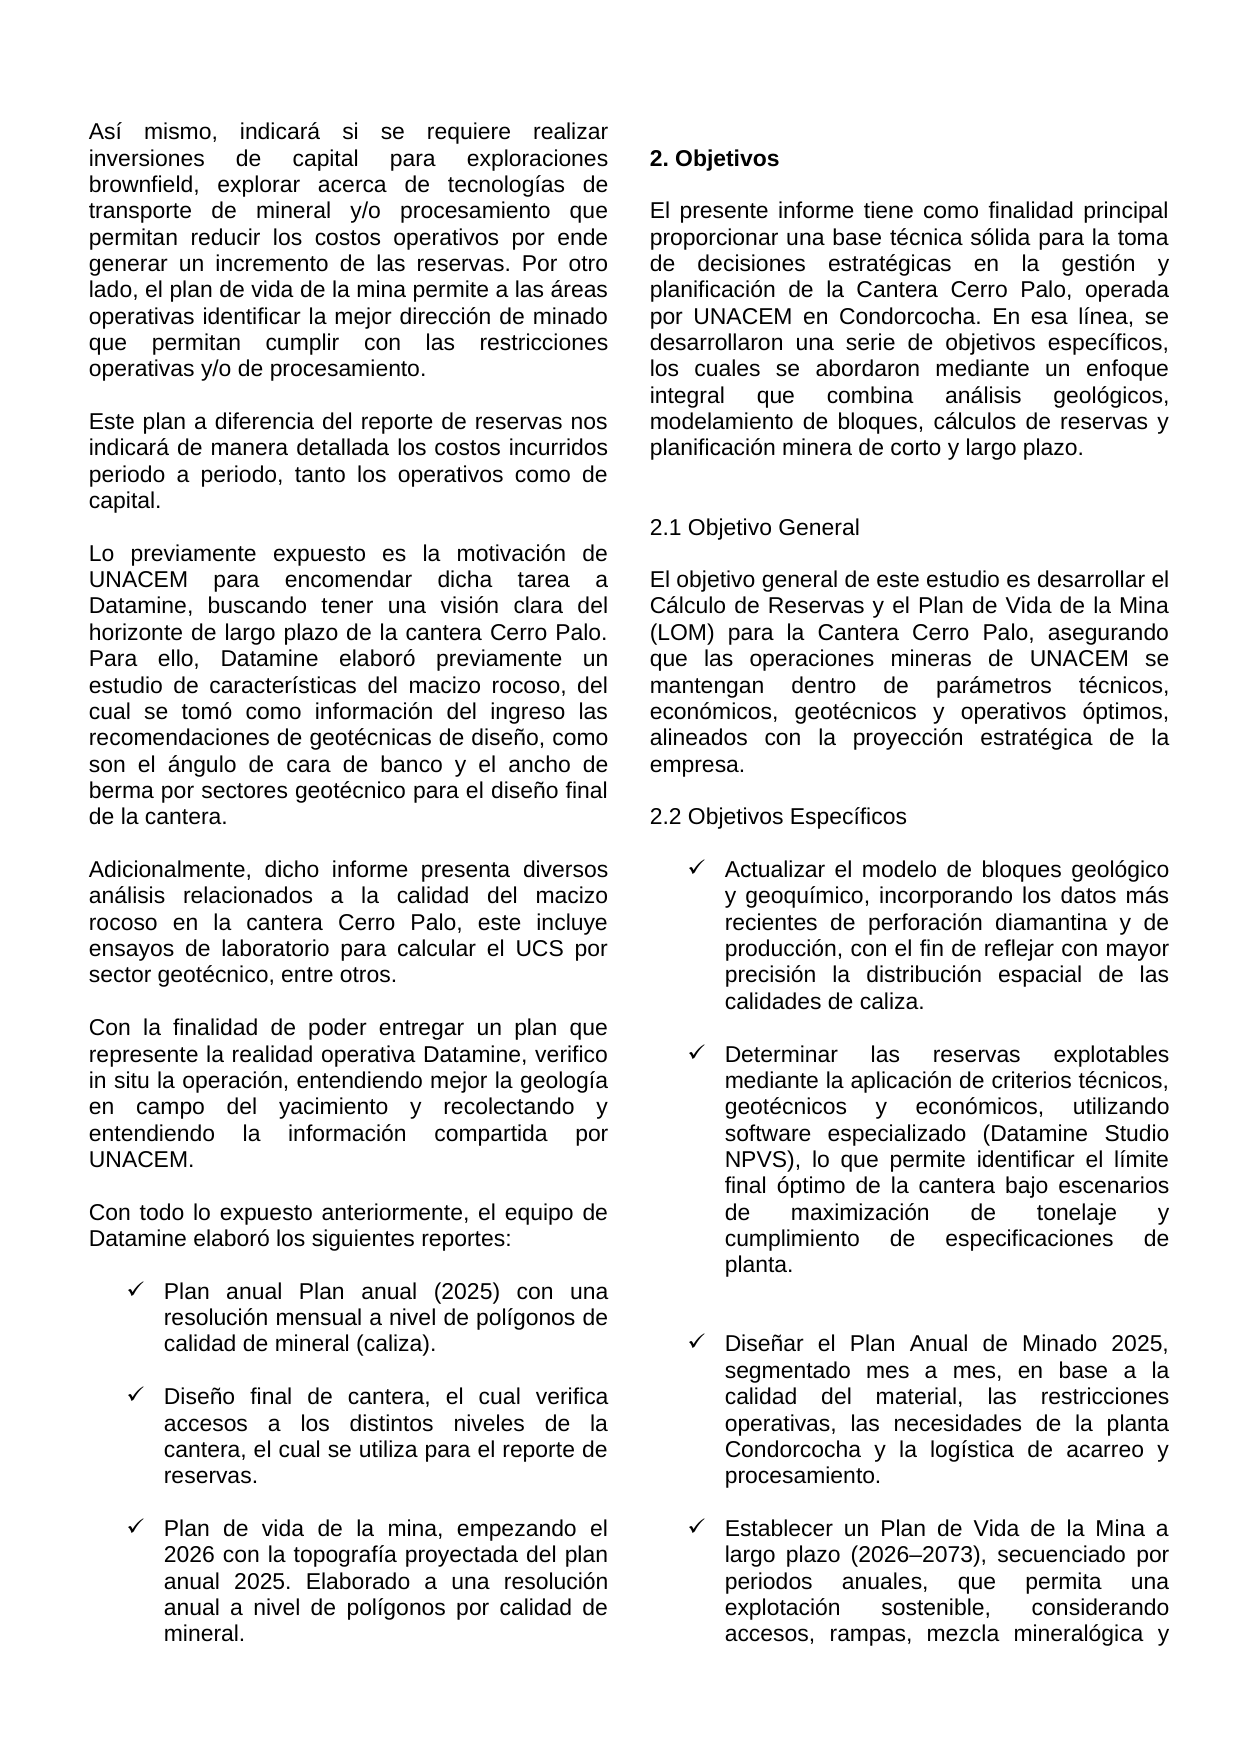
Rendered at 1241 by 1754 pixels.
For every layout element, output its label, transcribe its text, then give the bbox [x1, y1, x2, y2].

text 2.1 Objetivo General [649, 513, 1169, 540]
list Determinar las reservas explotables mediante la aplicación de criterios técnicos, geotécnicos y económicos, utilizando software especializado (Datamine Studio NPVS), lo que permite identificar el límite final óptimo de la cantera bajo escenarios de maximización de tonelaje y cumplimiento de especificaciones de planta. [687, 1041, 1169, 1278]
text Este plan a diferencia del reporte de reservas nos indicará de manera detallada los costos incurridos periodo a periodo, tanto los operativos como de capital. [89, 408, 608, 513]
list Plan de vida de la mina, empezando el 2026 con la topografía proyectada del plan anual 2025. Elaborado a una resolución anual a nivel de polígonos por calidad de mineral. [126, 1515, 608, 1647]
text 2. Objetivos [649, 144, 1169, 171]
text Así mismo, indicará si se requiere realizar inversiones de capital para exploraciones brownfield, explorar acerca de tecnologías de transporte de mineral y/o procesamiento que permitan reducir los costos operativos por ende generar un incremento de las reservas. Por otro lado, el plan de vida de la mina permite a las áreas operativas identificar la mejor dirección de minado que permitan cumplir con las restricciones operativas y/o de procesamiento. [89, 118, 608, 382]
list Actualizar el modelo de bloques geológico y geoquímico, incorporando los datos más recientes de perforación diamantina y de producción, con el fin de reflejar con mayor precisión la distribución espacial de las calidades de caliza. [687, 856, 1169, 1014]
text El objetivo general de este estudio es desarrollar el Cálculo de Reservas y el Plan de Vida de la Mina (LOM) para la Cantera Cerro Palo, asegurando que las operaciones mineras de UNACEM se mantengan dentro de parámetros técnicos, económicos, geotécnicos y operativos óptimos, alineados con la proyección estratégica de la empresa. [649, 566, 1169, 777]
list Diseñar el Plan Anual de Minado 2025, segmentado mes a mes, en base a la calidad del material, las restricciones operativas, las necesidades de la planta Condorcocha y la logística de acarreo y procesamiento. [687, 1330, 1169, 1488]
list Plan anual Plan anual (2025) con una resolución mensual a nivel de polígonos de calidad de mineral (caliza). [126, 1278, 608, 1357]
text El presente informe tiene como finalidad principal proporcionar una base técnica sólida para la toma de decisiones estratégicas en la gestión y planificación de la Cantera Cerro Palo, operada por UNACEM en Condorcocha. En esa línea, se desarrollaron una serie de objetivos específicos, los cuales se abordaron mediante un enfoque integral que combina análisis geológicos, modelamiento de bloques, cálculos de reservas y planificación minera de corto y largo plazo. [649, 197, 1169, 461]
text Lo previamente expuesto es la motivación de UNACEM para encomendar dicha tarea a Datamine, buscando tener una visión clara del horizonte de largo plazo de la cantera Cerro Palo. Para ello, Datamine elaboró previamente un estudio de características del macizo rocoso, del cual se tomó como información del ingreso las recomendaciones de geotécnicas de diseño, como son el ángulo de cara de banco y el ancho de berma por sectores geotécnico para el diseño final de la cantera. [89, 540, 608, 830]
text Con la finalidad de poder entregar un plan que represente la realidad operativa Datamine, verifico in situ la operación, entendiendo mejor la geología en campo del yacimiento y recolectando y entendiendo la información compartida por UNACEM. [89, 1014, 608, 1172]
text 2.2 Objetivos Específicos [649, 803, 1169, 830]
text Adicionalmente, dicho informe presenta diversos análisis relacionados a la calidad del macizo rocoso en la cantera Cerro Palo, este incluye ensayos de laboratorio para calcular el UCS por sector geotécnico, entre otros. [89, 856, 608, 988]
list Diseño final de cantera, el cual verifica accesos a los distintos niveles de la cantera, el cual se utiliza para el reporte de reservas. [126, 1383, 608, 1488]
text Con todo lo expuesto anteriormente, el equipo de Datamine elaboró los siguientes reportes: [89, 1199, 608, 1251]
